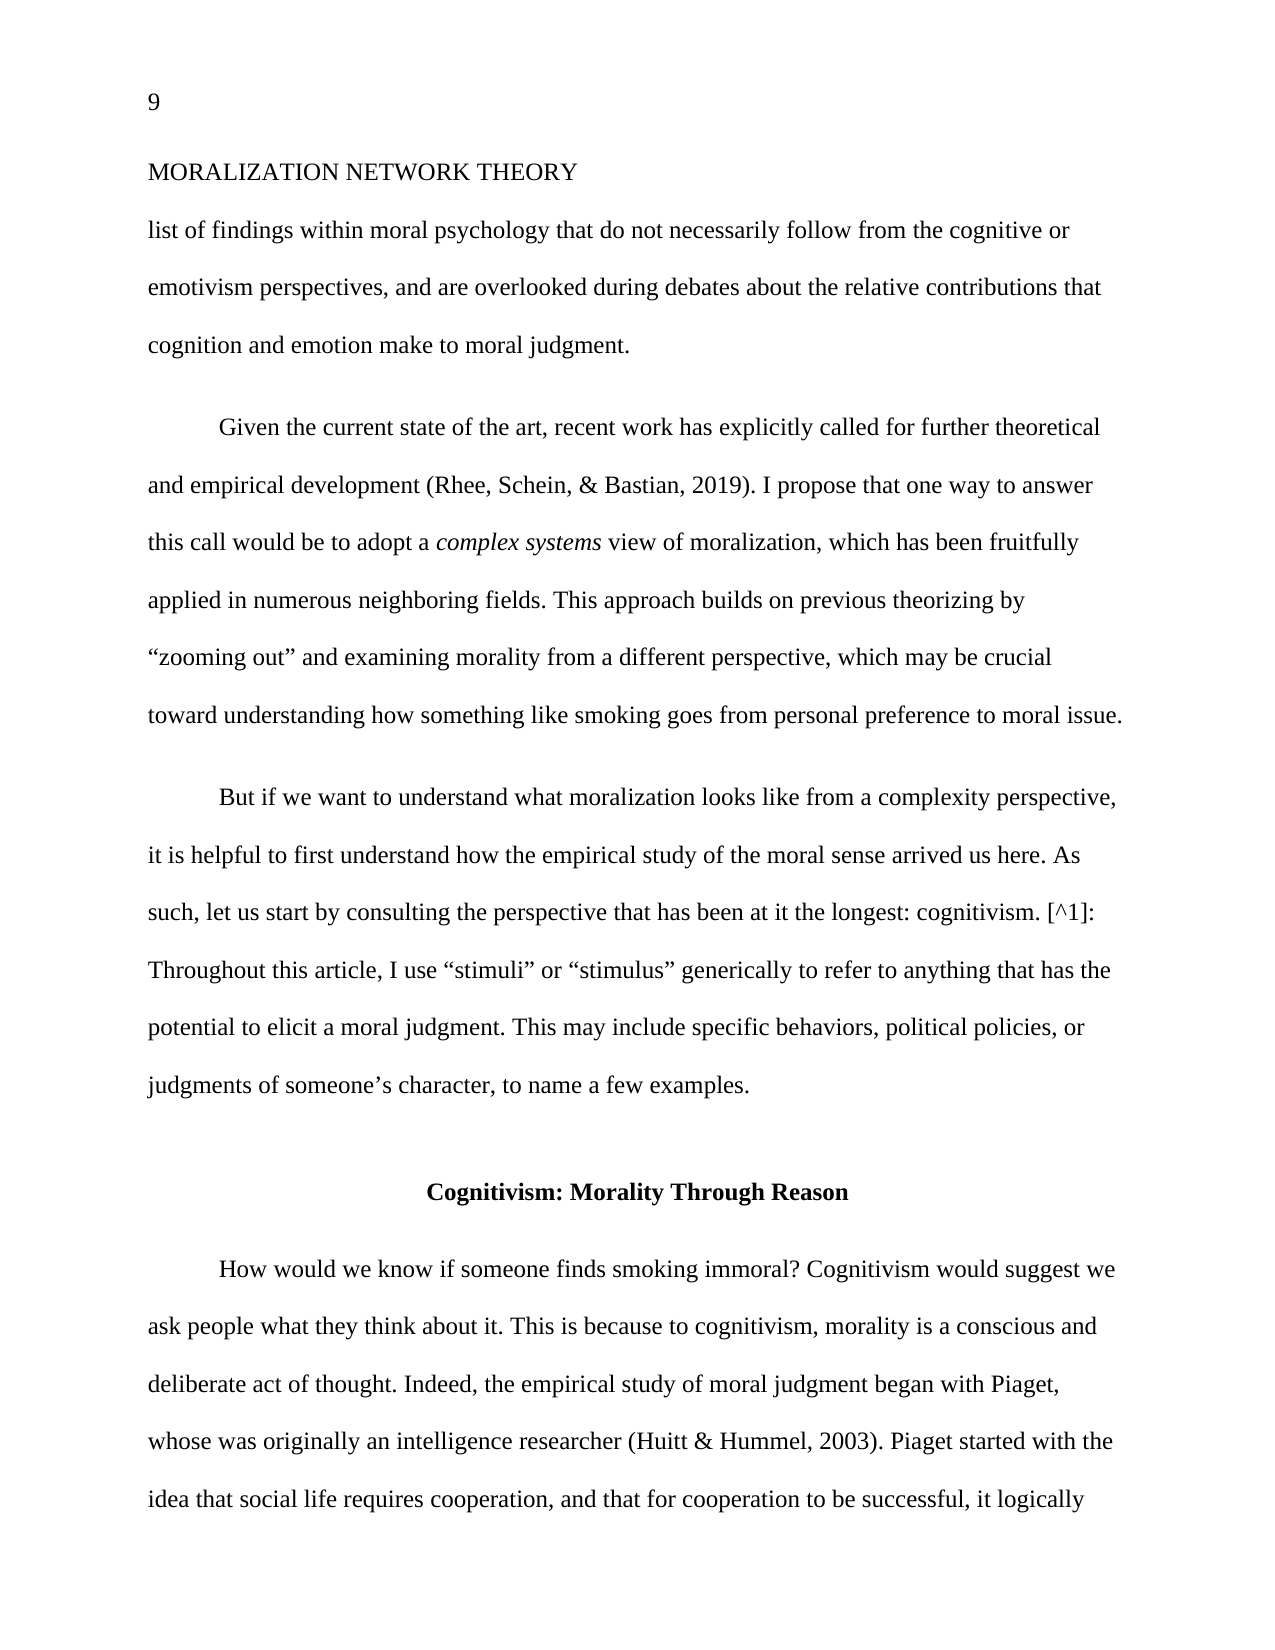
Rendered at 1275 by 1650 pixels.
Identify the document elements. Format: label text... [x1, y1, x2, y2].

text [148, 1254, 1127, 1512]
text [148, 215, 1127, 359]
text Given the current state of the art, recent work has explicitly called for further theoretical and empirical development (Rhee, Schein, & Bastian, 2019). I propose that one way to answer this call would be to adopt a complex systems view of moralization, which has been fruitfully applied in numerous neighboring fields. This approach builds on previous theorizing by “zooming out” and examining morality from a different perspective, which may be crucial toward understanding how something like smoking goes from personal preference to moral issue. [148, 412, 1127, 729]
text But if we want to understand what moralization looks like from a complexity perspective, it is helpful to first understand how the empirical study of the moral sense arrived us here. As such, let us start by consulting the perspective that has been at it the longest: cognitivism. [^1]: Throughout this article, I use “stimuli” or “stimulus” generically to refer to anything that has the potential to elicit a moral judgment. This may include specific behaviors, political policies, or judgments of someone’s character, to name a few examples. [148, 782, 1127, 1099]
subtitle Cognitivism: Morality Through Reason [148, 1177, 1127, 1206]
